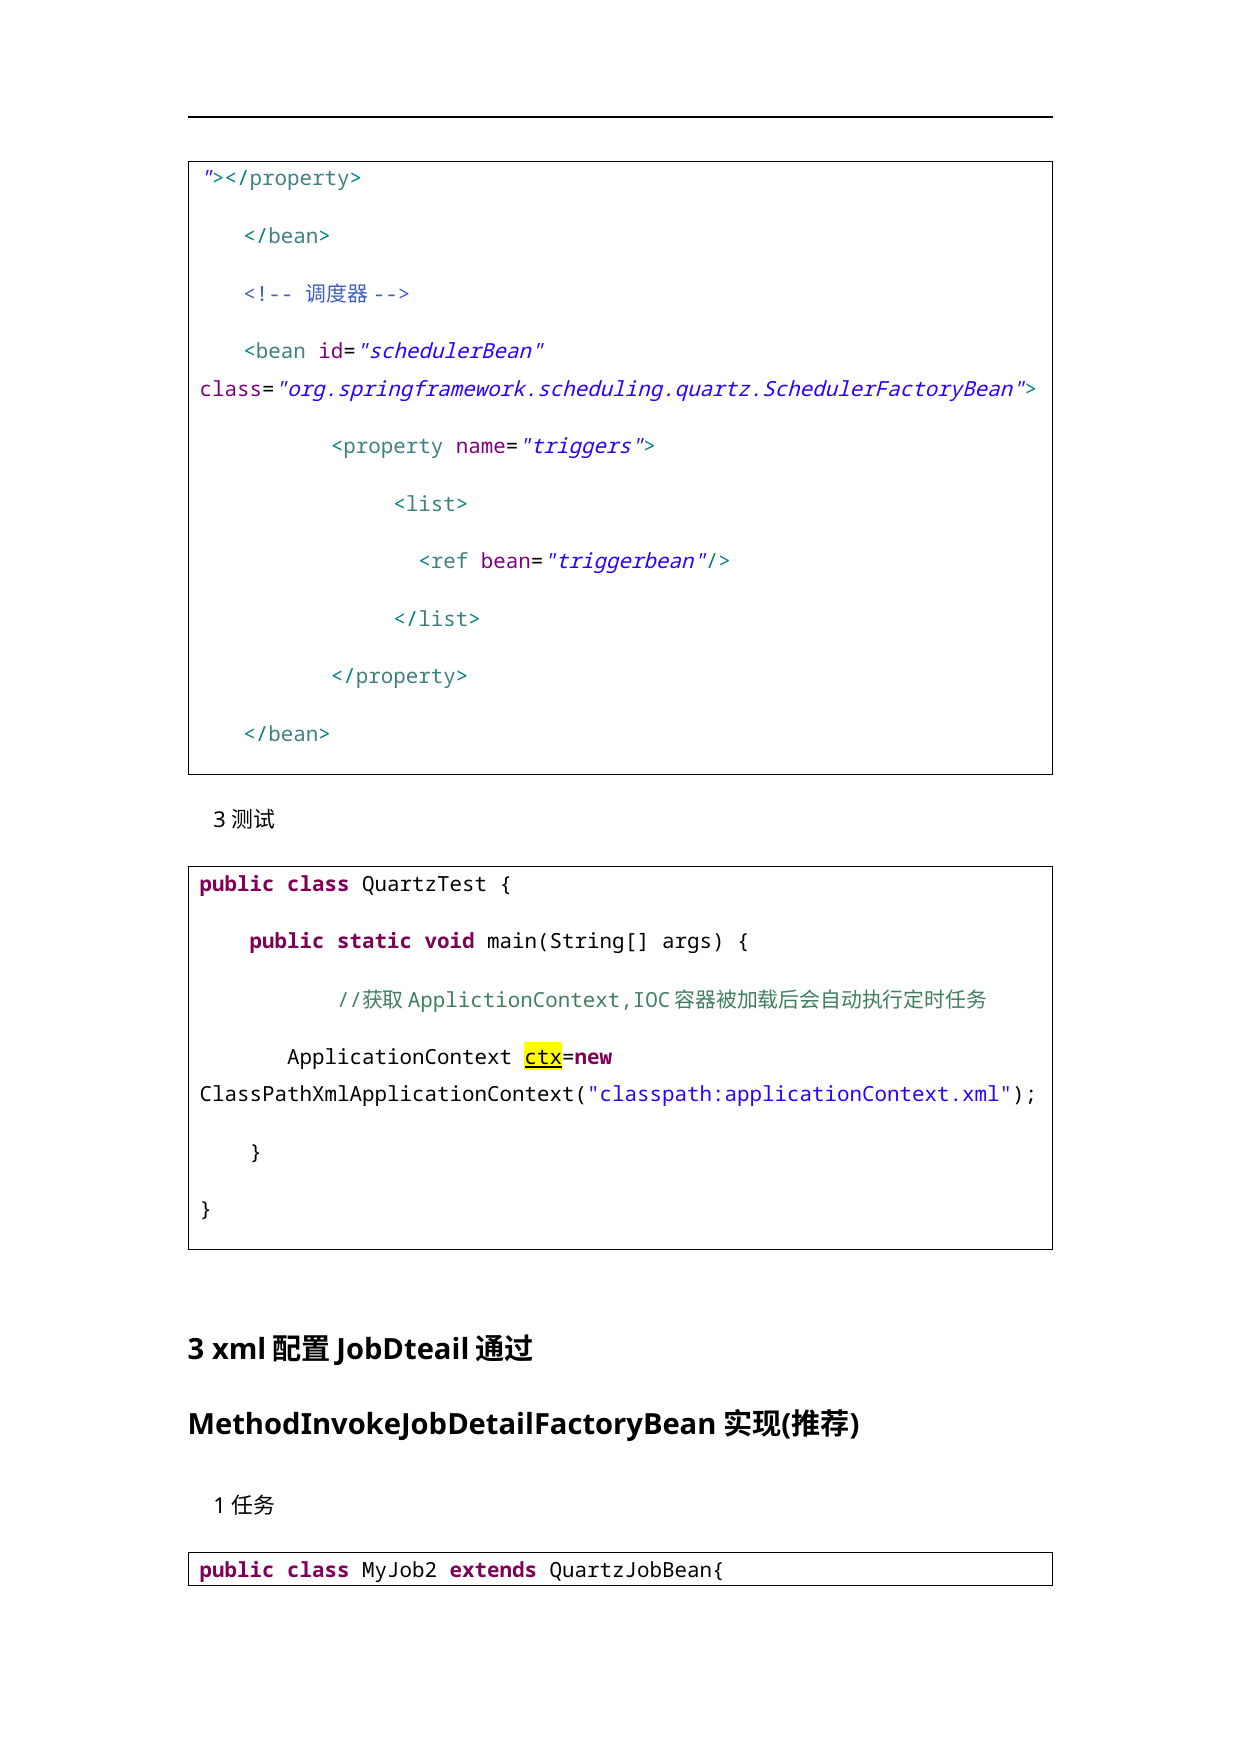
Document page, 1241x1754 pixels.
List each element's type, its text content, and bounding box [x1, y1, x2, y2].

subtitle xml配置JobDteail通过MethodInvokeJobDetailFactoryBean实现(推荐) [187, 1314, 1053, 1454]
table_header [189, 162, 1052, 774]
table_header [189, 1553, 1052, 1585]
table_header public class QuartzTest { public static void main(String[] args) { //获取ApplictionContext,IOC容器被加载后会自动执行定时任务 ApplicationContext ctx=new ClassPathXmlApplicationContext("classpath:applicationContext.xml"); } } [189, 867, 1052, 1249]
subtitle 任务 [187, 1487, 1053, 1520]
subtitle 测试 [187, 802, 1053, 834]
